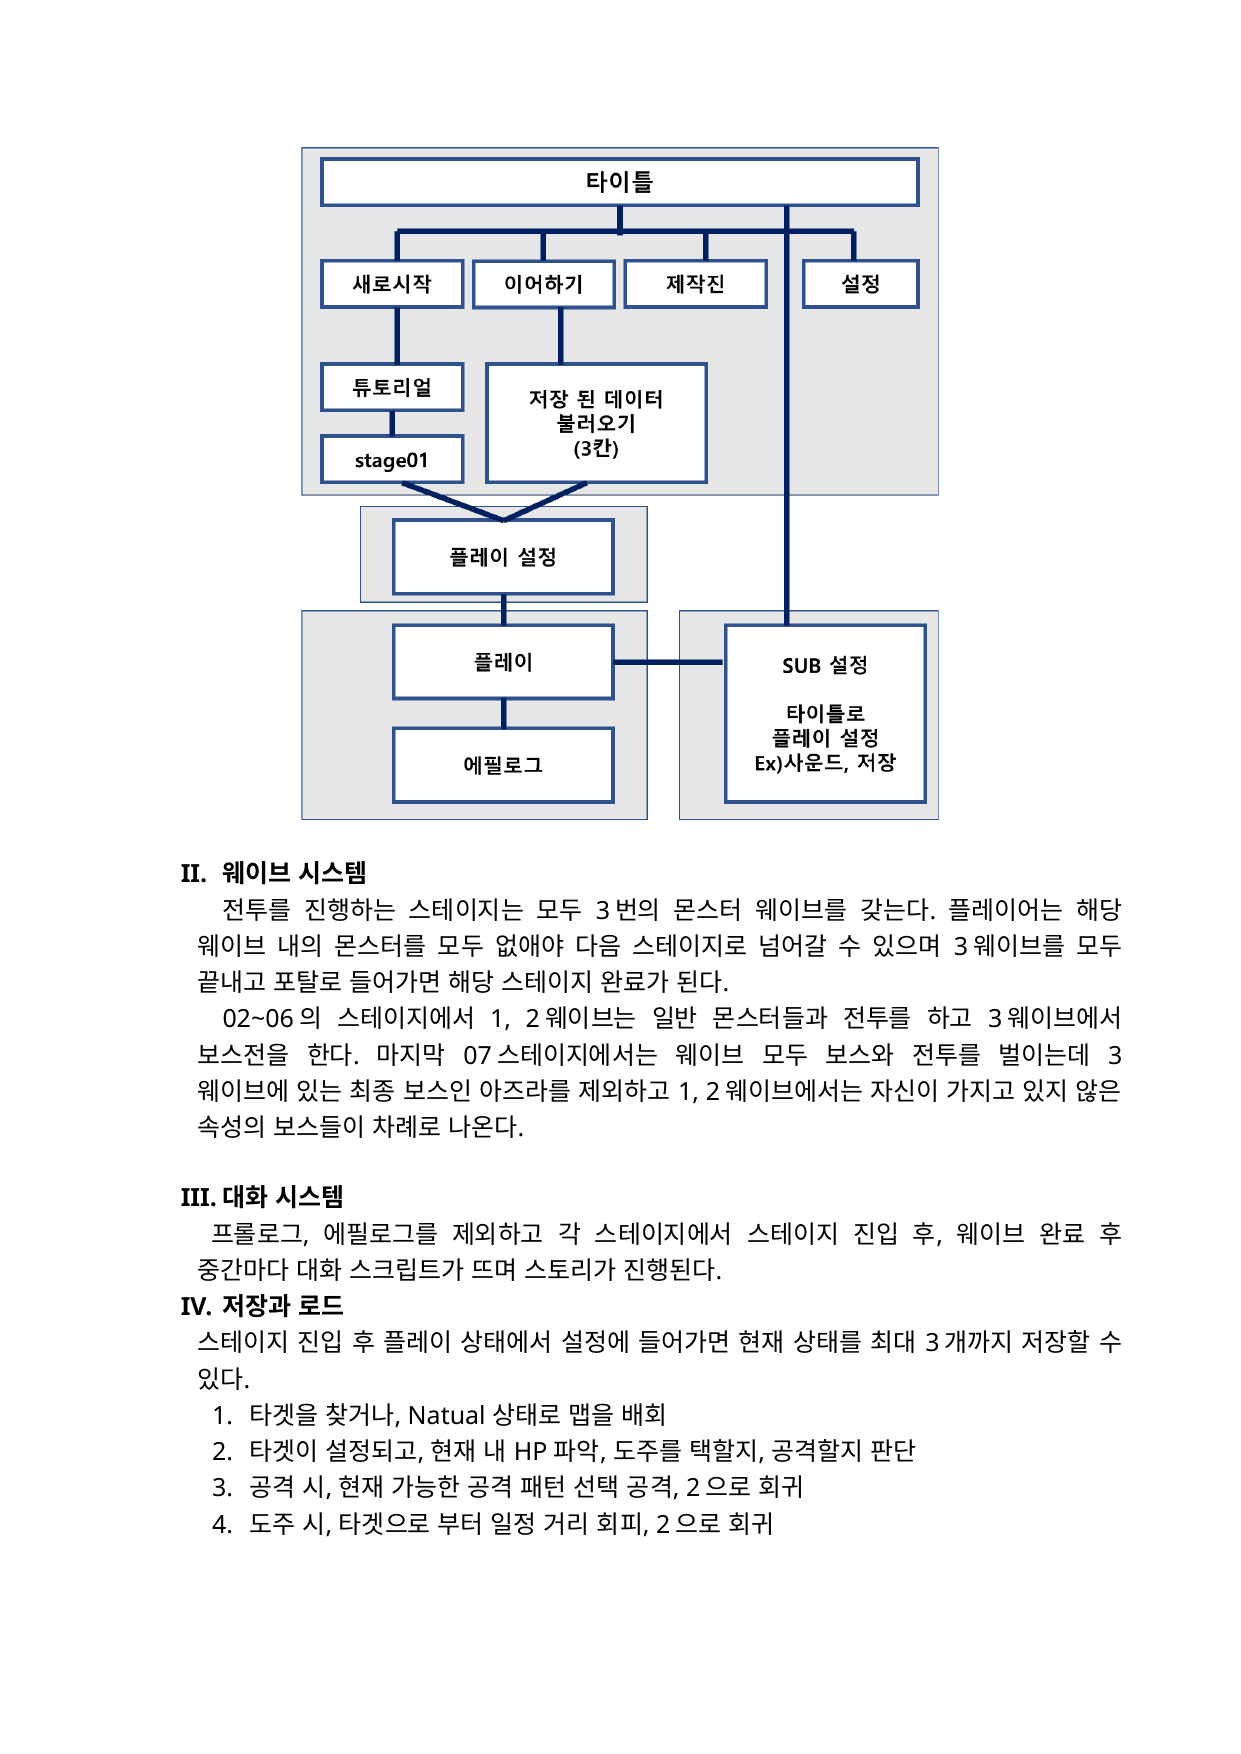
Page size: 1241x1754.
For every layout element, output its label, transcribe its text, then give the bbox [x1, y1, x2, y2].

list 웨이브 시스템 [181, 854, 1122, 890]
list 프롤로그, 에필로그를 제외하고 각 스테이지에서 스테이지 진입 후, 웨이브 완료 후 중간마다 대화 스크립트가 뜨며 스토리가 진행된다. [197, 1214, 1122, 1287]
list 스테이지 진입 후 플레이 상태에서 설정에 들어가면 현재 상태를 최대 3개까지 저장할 수 있다. [197, 1323, 1122, 1395]
list 저장과 로드 [181, 1287, 1122, 1323]
list 타겟을 찾거나, Natual 상태로 맵을 배회 [212, 1395, 1122, 1432]
list 타겟이 설정되고, 현재 내 HP 파악, 도주를 택할지, 공격할지 판단 [212, 1432, 1122, 1468]
picture [301, 147, 939, 820]
list 전투를 진행하는 스테이지는 모두 3번의 몬스터 웨이브를 갖는다. 플레이어는 해당 웨이브 내의 몬스터를 모두 없애야 다음 스테이지로 넘어갈 수 있으며 3웨이브를 모두 끝내고 포탈로 들어가면 해당 스테이지 완료가 된다. [197, 890, 1122, 999]
list 도주 시, 타겟으로 부터 일정 거리 회피, 2으로 회귀 [212, 1504, 1122, 1540]
list 공격 시, 현재 가능한 공격 패턴 선택 공격, 2으로 회귀 [212, 1468, 1122, 1504]
list 대화 시스템 [181, 1178, 1122, 1214]
list 02~06의 스테이지에서 1, 2웨이브는 일반 몬스터들과 전투를 하고 3웨이브에서 보스전을 한다. 마지막 07스테이지에서는 웨이브 모두 보스와 전투를 벌이는데 3웨이브에 있는 최종 보스인 아즈라를 제외하고 1, 2웨이브에서는 자신이 가지고 있지 않은 속성의 보스들이 차례로 나온다. [197, 999, 1122, 1144]
